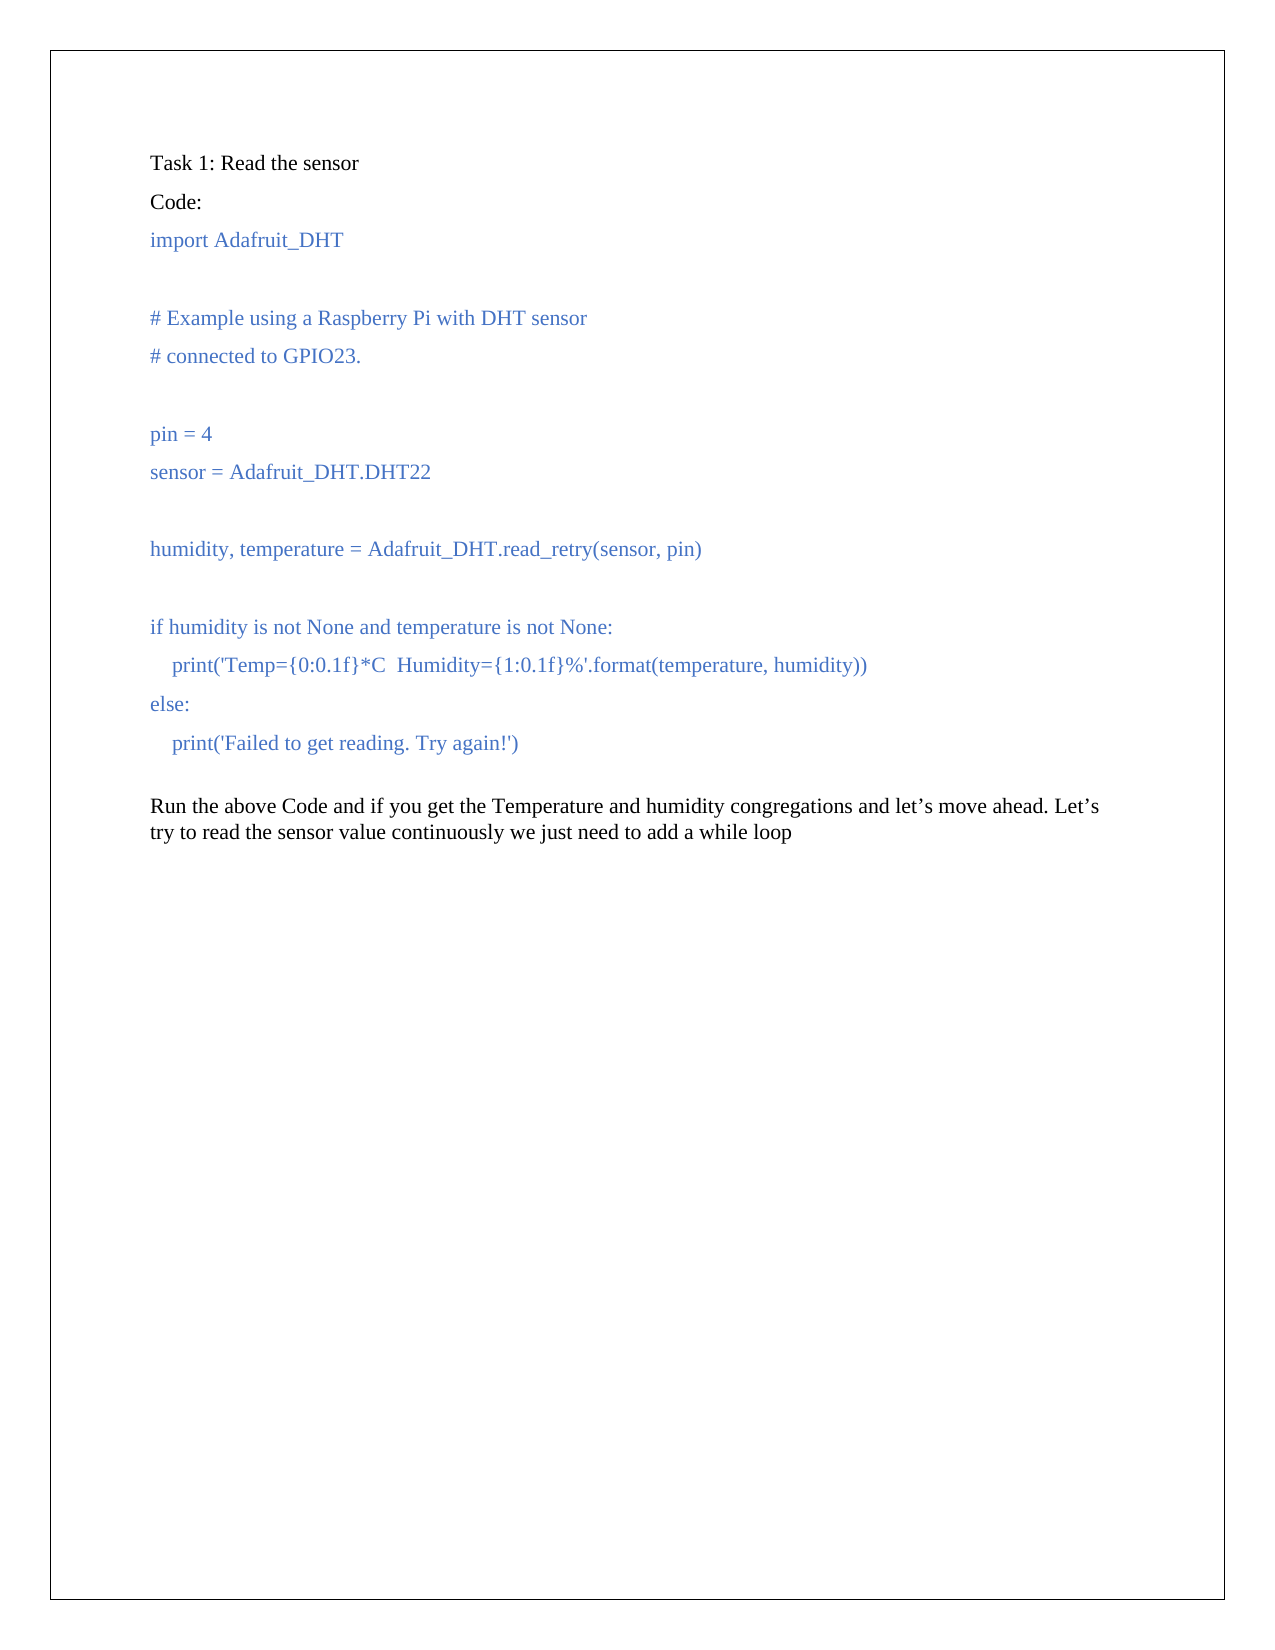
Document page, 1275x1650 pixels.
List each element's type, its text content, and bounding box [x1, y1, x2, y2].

subtitle humidity, temperature = Adafruit_DHT.read_retry(sensor, pin) [150, 536, 1125, 562]
subtitle if humidity is not None and temperature is not None: [150, 614, 1125, 639]
subtitle print('Failed to get reading. Try again!') [150, 730, 1125, 755]
text Run the above Code and if you get the Temperature and humidity congregations and let’s move ahead. Let’s try to read the sensor value continuously we just need to add a while loop [150, 793, 1125, 844]
subtitle # connected to GPIO23. [150, 343, 1125, 368]
subtitle import Adafruit_DHT [150, 227, 1125, 252]
subtitle # Example using a Raspberry Pi with DHT sensor [150, 304, 1125, 330]
subtitle else: [150, 691, 1125, 716]
subtitle Task 1: Read the sensor [150, 150, 1125, 175]
subtitle sensor = Adafruit_DHT.DHT22 [150, 459, 1125, 484]
subtitle pin = 4 [150, 421, 1125, 446]
subtitle print('Temp={0:0.1f}*C Humidity={1:0.1f}%'.format(temperature, humidity)) [150, 652, 1125, 678]
subtitle Code: [150, 189, 1125, 214]
